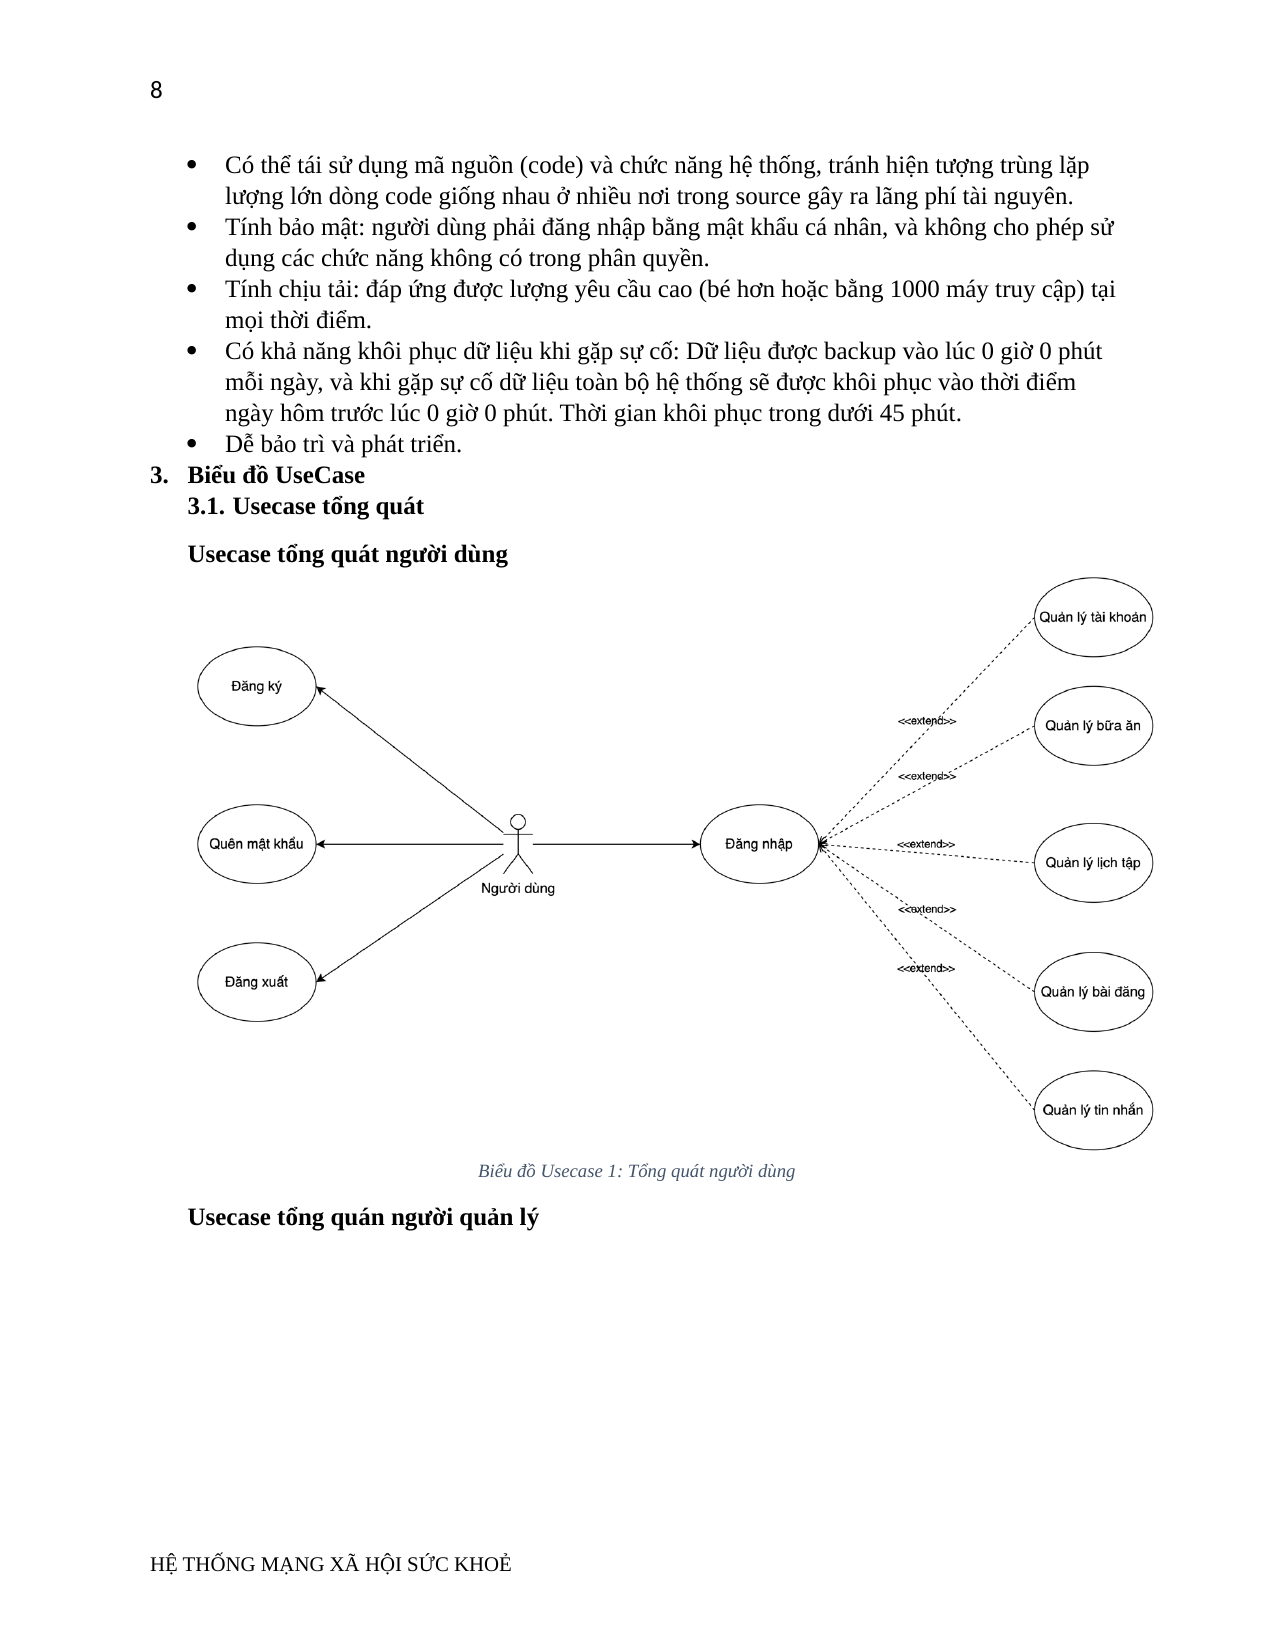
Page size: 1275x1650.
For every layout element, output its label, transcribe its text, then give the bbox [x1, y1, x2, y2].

list Tính bảo mật: người dùng phải đăng nhập bằng mật khẩu cá nhân, và không cho phép sử dụng các chức năng không có trong phân quyền. [187, 212, 1125, 272]
text Usecase tổng quán người quản lý [187, 1202, 1125, 1231]
list Usecase tổng quát [187, 491, 1125, 520]
list Dễ bảo trì và phát triển. [187, 429, 1125, 458]
picture [187, 567, 1163, 1160]
list Tính chịu tải: đáp ứng được lượng yêu cầu cao (bé hơn hoặc bằng 1000 máy truy cập) tại mọi thời điểm. [187, 274, 1125, 334]
text Usecase tổng quát người dùng [187, 539, 1125, 567]
list Có thể tái sử dụng mã nguồn (code) và chức năng hệ thống, tránh hiện tượng trùng lặp lượng lớn dòng code giống nhau ở nhiều nơi trong source gây ra lãng phí tài nguyên. [187, 150, 1125, 210]
text Biểu đồ Usecase 1: Tổng quát người dùng [150, 1160, 1125, 1181]
list Biểu đồ UseCase [150, 460, 1125, 489]
list Có khả năng khôi phục dữ liệu khi gặp sự cố: Dữ liệu được backup vào lúc 0 giờ 0 phút mỗi ngày, và khi gặp sự cố dữ liệu toàn bộ hệ thống sẽ được khôi phục vào thời điểm ngày hôm trước lúc 0 giờ 0 phút. Thời gian khôi phục trong dưới 45 phút. [187, 336, 1125, 427]
